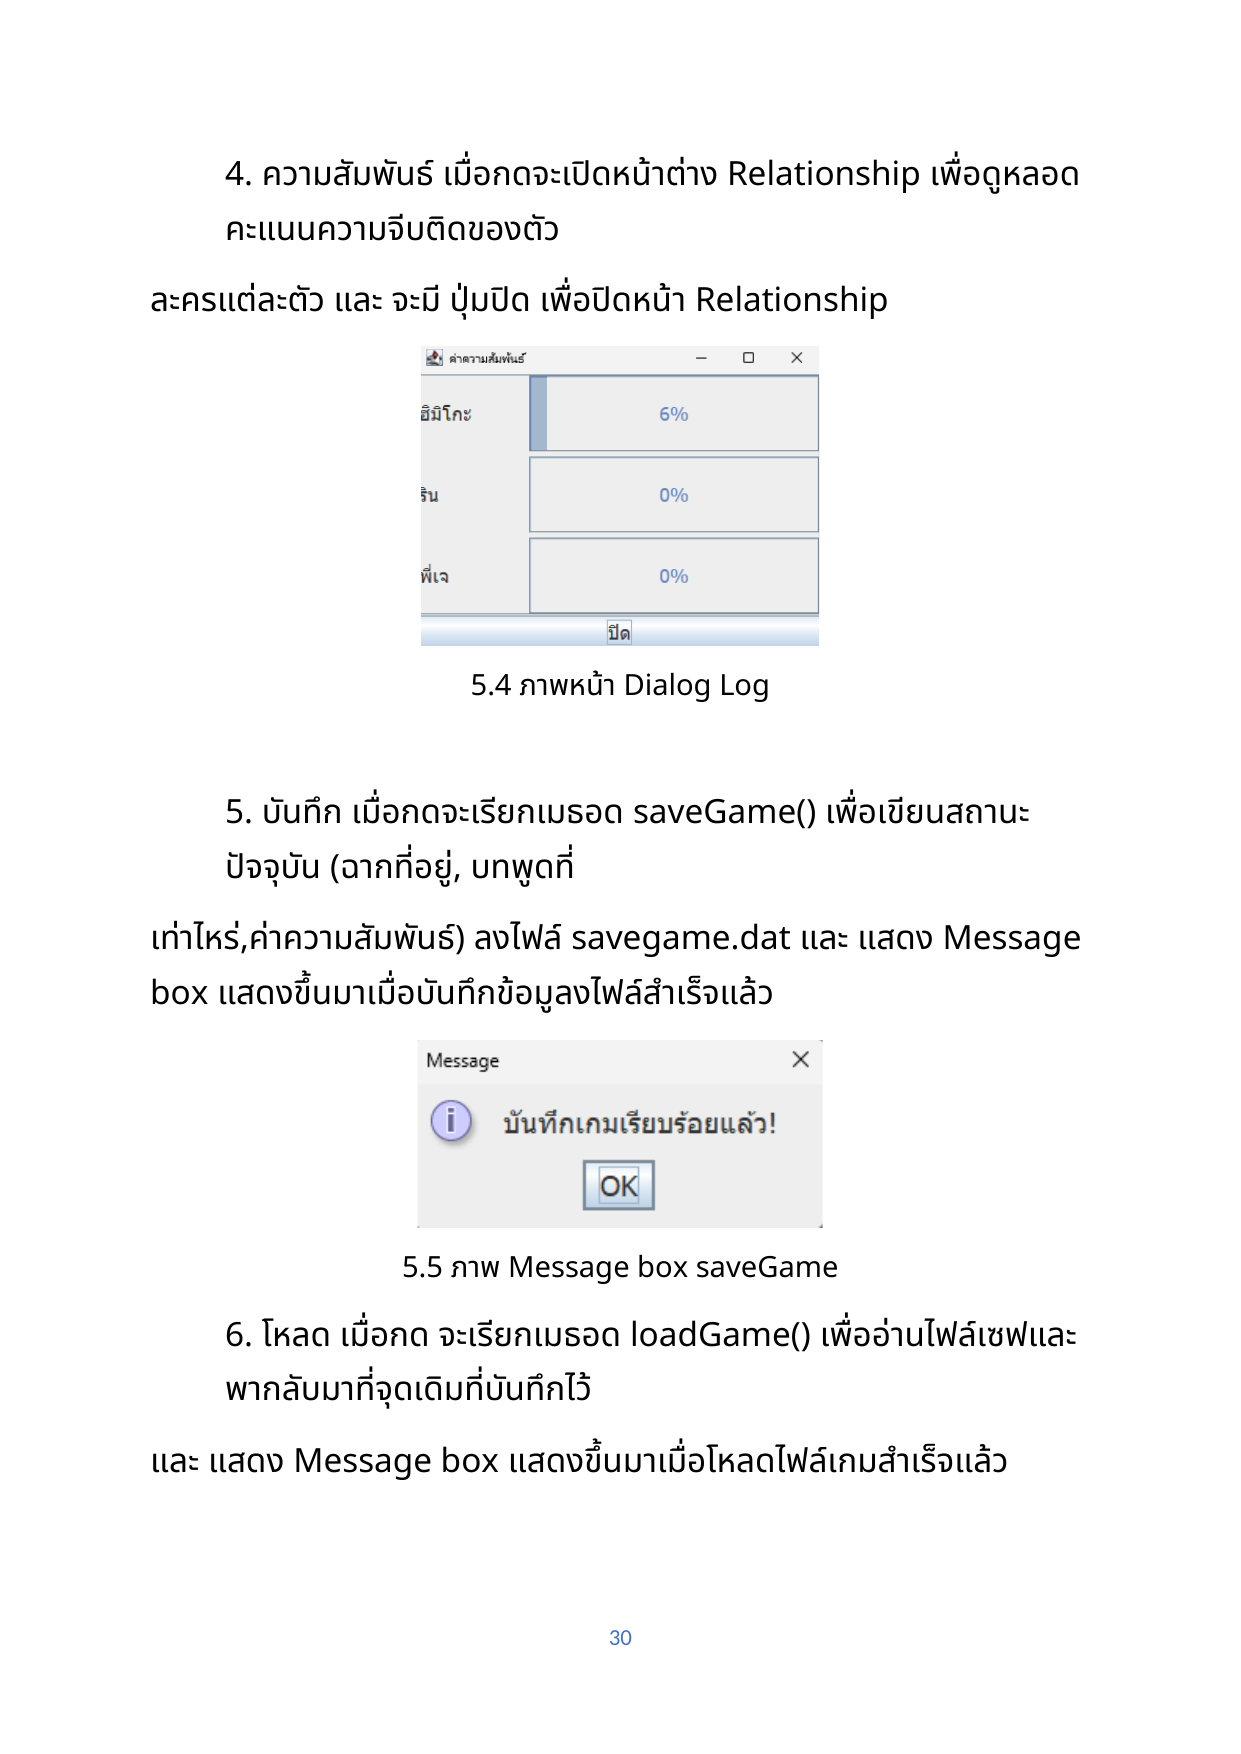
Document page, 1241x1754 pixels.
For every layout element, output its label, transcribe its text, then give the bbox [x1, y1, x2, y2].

text เท่าไหร่,ค่าความสัมพันธ์) ลงไฟล์ savegame.dat และ แสดง Message box แสดงขึ้นมาเมื่อบันทึกข้อมูลงไฟล์สำเร็จแล้ว [150, 914, 1090, 1019]
text 5.4 ภาพหน้า Dialog Log [150, 664, 1090, 709]
text 5.5 ภาพ Message box saveGame [150, 1246, 1090, 1291]
text 5. บันทึก เมื่อกดจะเรียกเมธอด saveGame() เพื่อเขียนสถานะปัจจุบัน (ฉากที่อยู่, บทพูดที่ [225, 788, 1090, 893]
text 6. โหลด เมื่อกด จะเรียกเมธอด loadGame() เพื่ออ่านไฟล์เซฟและพากลับมาที่จุดเดิมที่บันทึกไว้ [225, 1311, 1090, 1416]
text และ แสดง Message box แสดงขึ้นมาเมื่อโหลดไฟล์เกมสำเร็จแล้ว [150, 1436, 1090, 1487]
picture [417, 1040, 823, 1228]
text ละครแต่ละตัว และ จะมี ปุ่มปิด เพื่อปิดหน้า Relationship [150, 276, 1090, 326]
text 4. ความสัมพันธ์ เมื่อกดจะเปิดหน้าต่าง Relationship เพื่อดูหลอดคะแนนความจีบติดของตัว [225, 150, 1090, 255]
picture [421, 346, 820, 646]
